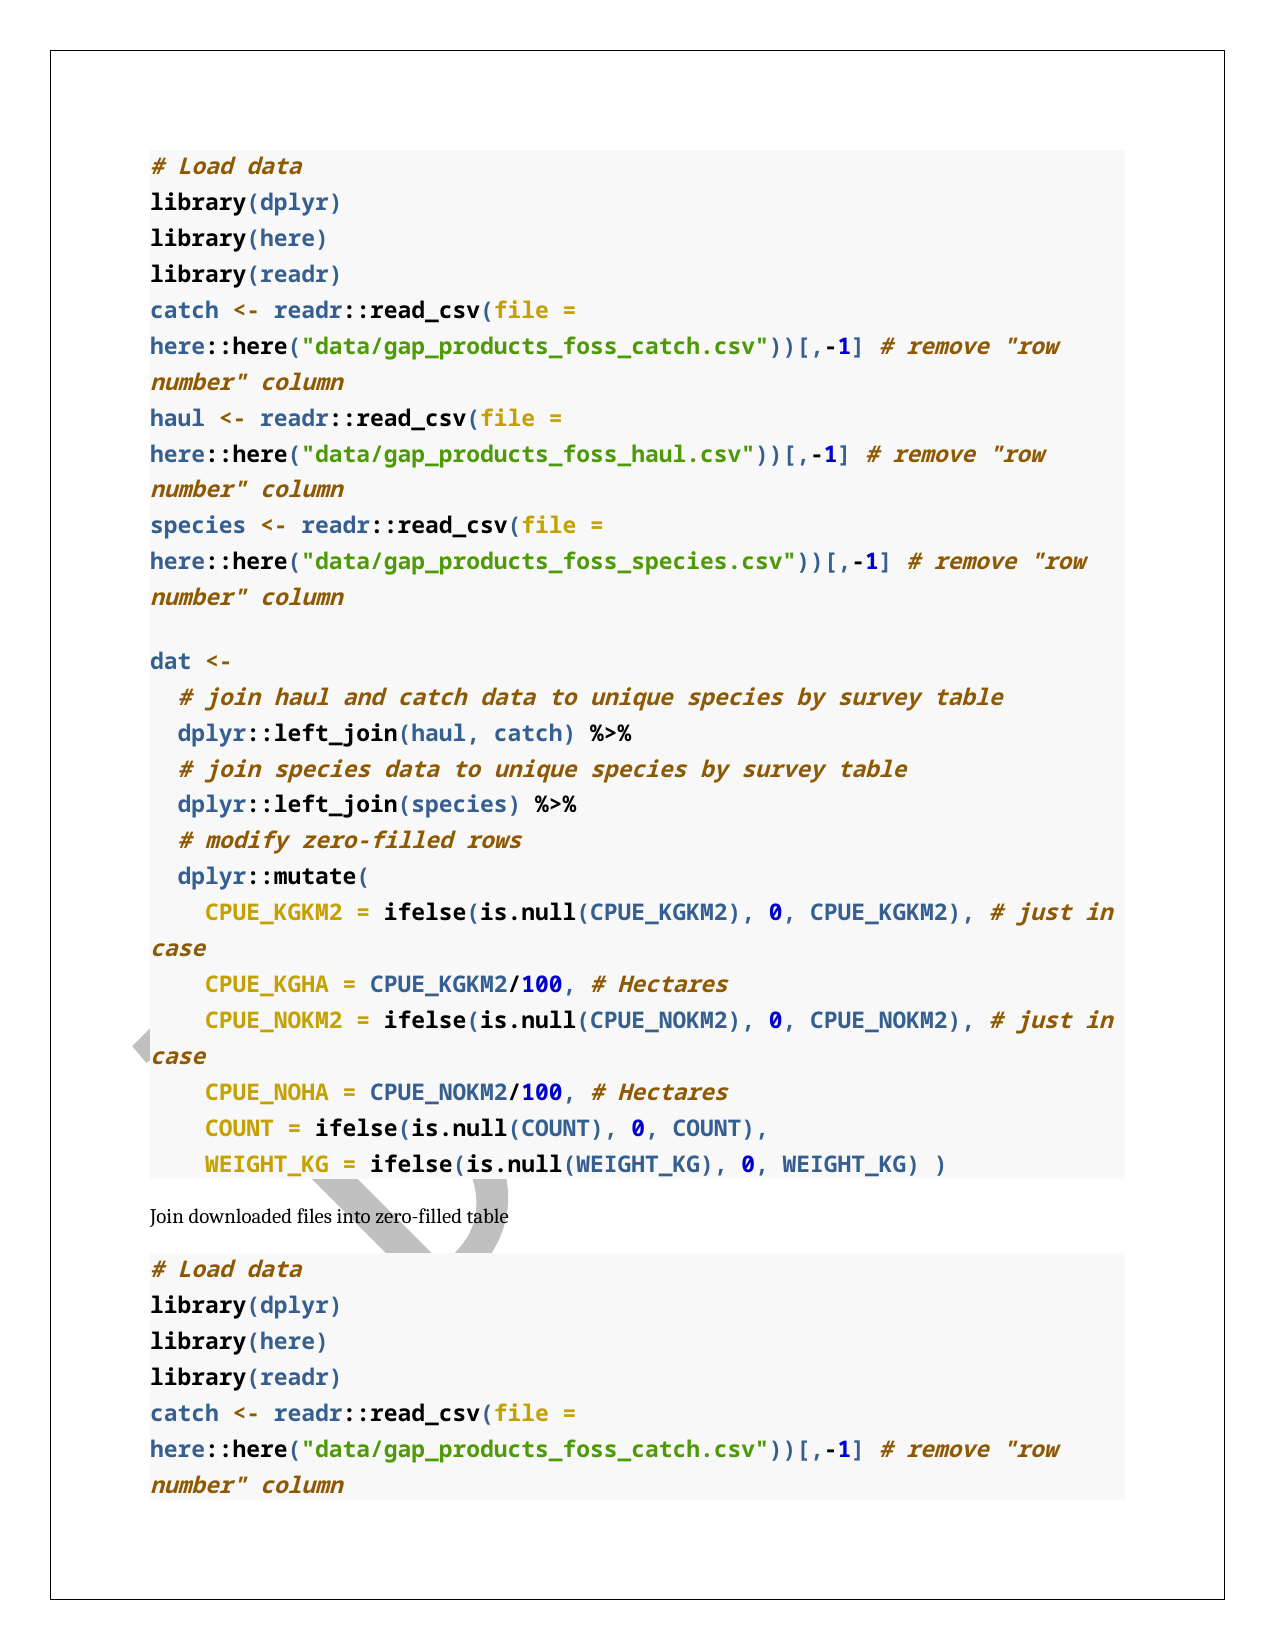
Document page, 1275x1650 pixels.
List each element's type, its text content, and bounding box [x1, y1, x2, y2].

text # Load data library(dplyr) library(here) library(readr) catch <- readr::read_csv(file = here::here("data/gap_products_foss_catch.csv"))[,-1] # remove "row number" column haul <- readr::read_csv(file = here::here("data/gap_products_foss_haul.csv"))[,-1] # remove "row number" column species <- readr::read_csv(file = here::here("data/gap_products_foss_species.csv"))[,-1] # remove "row number" column dat <- # join haul and catch data to unique species by survey table dplyr::left_join(haul, catch) %>% # join species data to unique species by survey table dplyr::left_join(species) %>% # modify zero-filled rows dplyr::mutate( CPUE_KGKM2 = ifelse(is.null(CPUE_KGKM2), 0, CPUE_KGKM2), # just in case CPUE_KGHA = CPUE_KGKM2/100, # Hectares CPUE_NOKM2 = ifelse(is.null(CPUE_NOKM2), 0, CPUE_NOKM2), # just in case CPUE_NOHA = CPUE_NOKM2/100, # Hectares COUNT = ifelse(is.null(COUNT), 0, COUNT), WEIGHT_KG = ifelse(is.null(WEIGHT_KG), 0, WEIGHT_KG) ) [150, 150, 1125, 1179]
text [150, 1253, 1125, 1500]
text Join downloaded files into zero-filled table [150, 1204, 1125, 1228]
